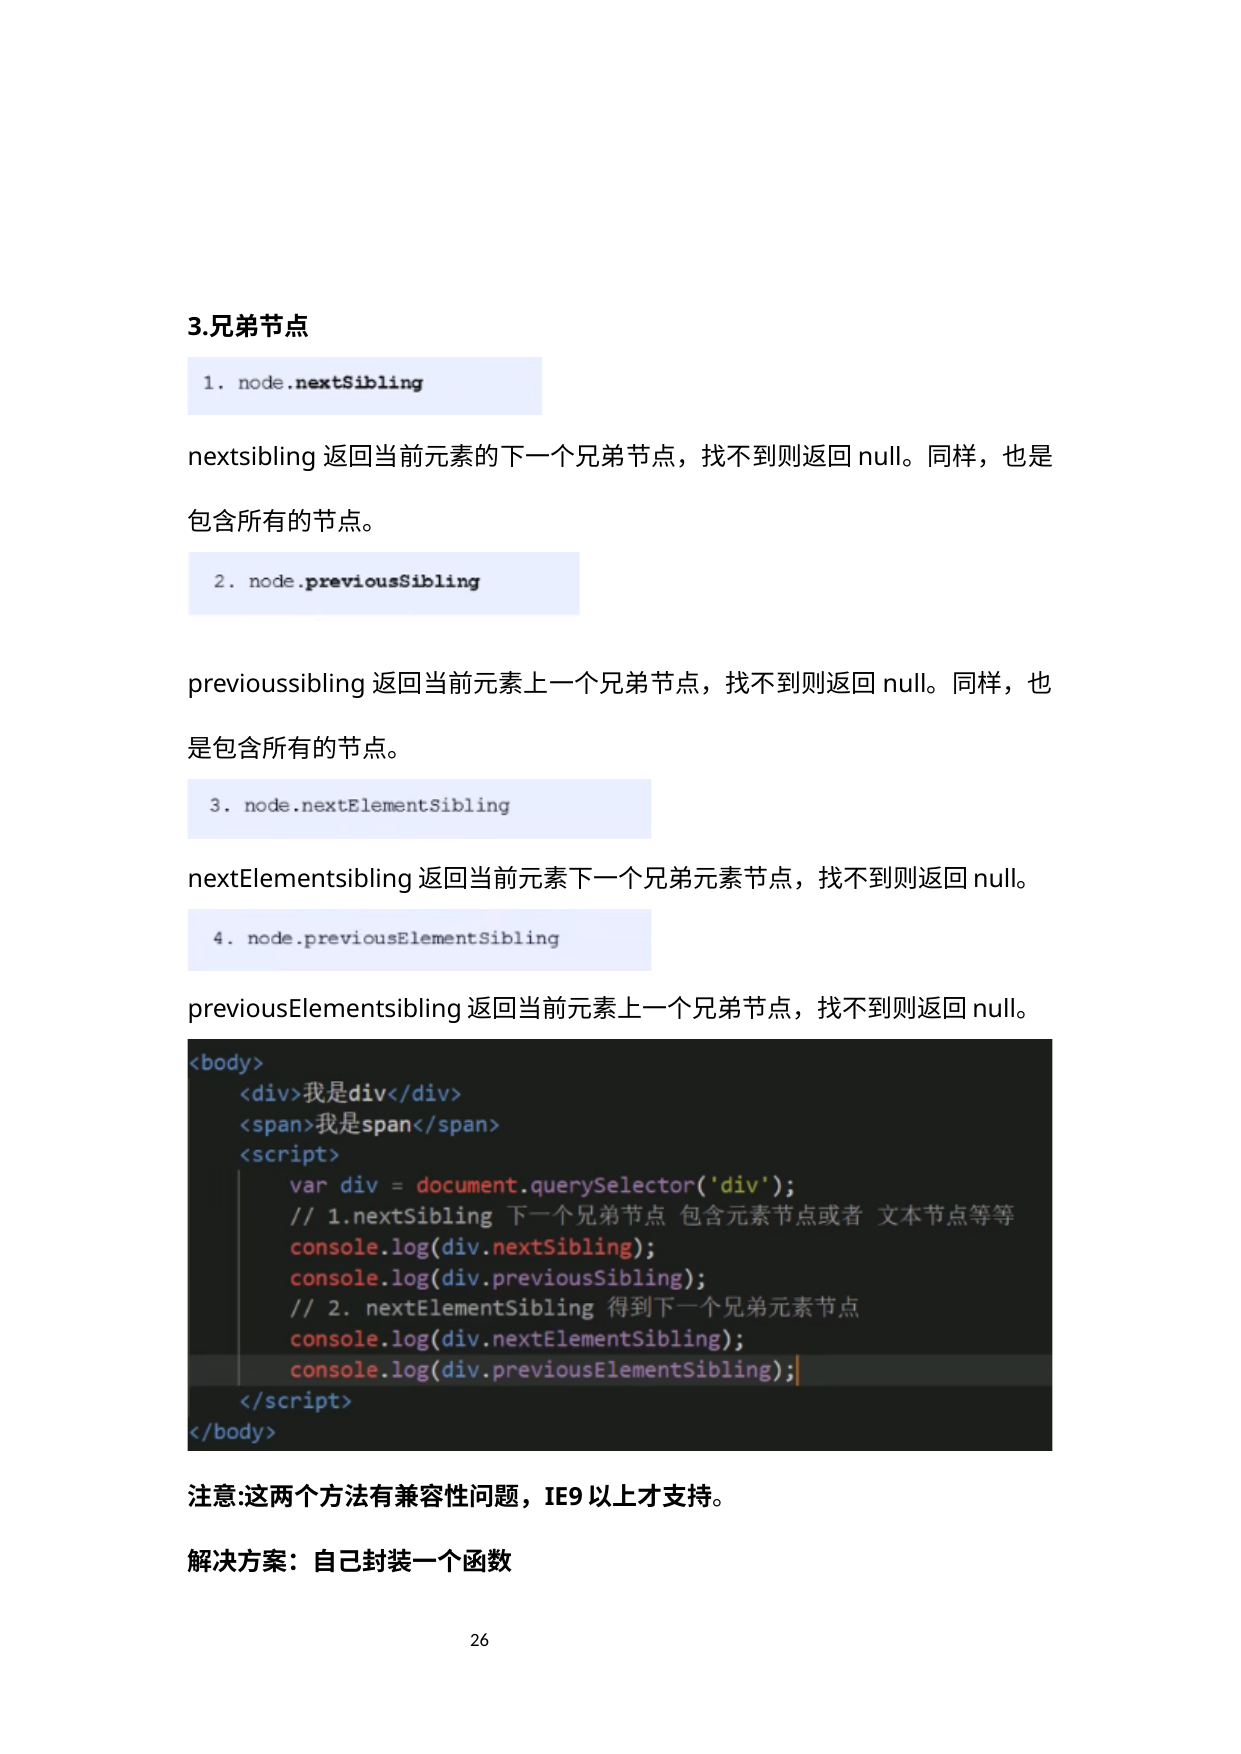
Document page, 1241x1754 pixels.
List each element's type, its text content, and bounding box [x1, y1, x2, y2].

picture [187, 357, 543, 415]
picture [187, 909, 652, 971]
picture [187, 779, 652, 839]
list nextElementsibling返回当前元素下一个兄弟元素节点，找不到则返回null。 [187, 844, 1053, 909]
list 3.兄弟节点 [187, 292, 1053, 357]
list nextsibling 返回当前元素的下一个兄弟节点，找不到则返回null。同样，也是包含所有的节点。 [187, 422, 1053, 552]
list 注意:这两个方法有兼容性问题，IE9以上才支持。 [187, 1462, 1053, 1527]
list 解决方案：自己封装一个函数 [187, 1527, 1053, 1592]
picture [187, 552, 580, 621]
picture [187, 1039, 1053, 1451]
list previousElementsibling返回当前元素上一个兄弟节点，找不到则返回null。 [187, 974, 1053, 1039]
list previoussibling 返回当前元素上一个兄弟节点，找不到则返回null。同样，也是包含所有的节点。 [187, 649, 1053, 779]
